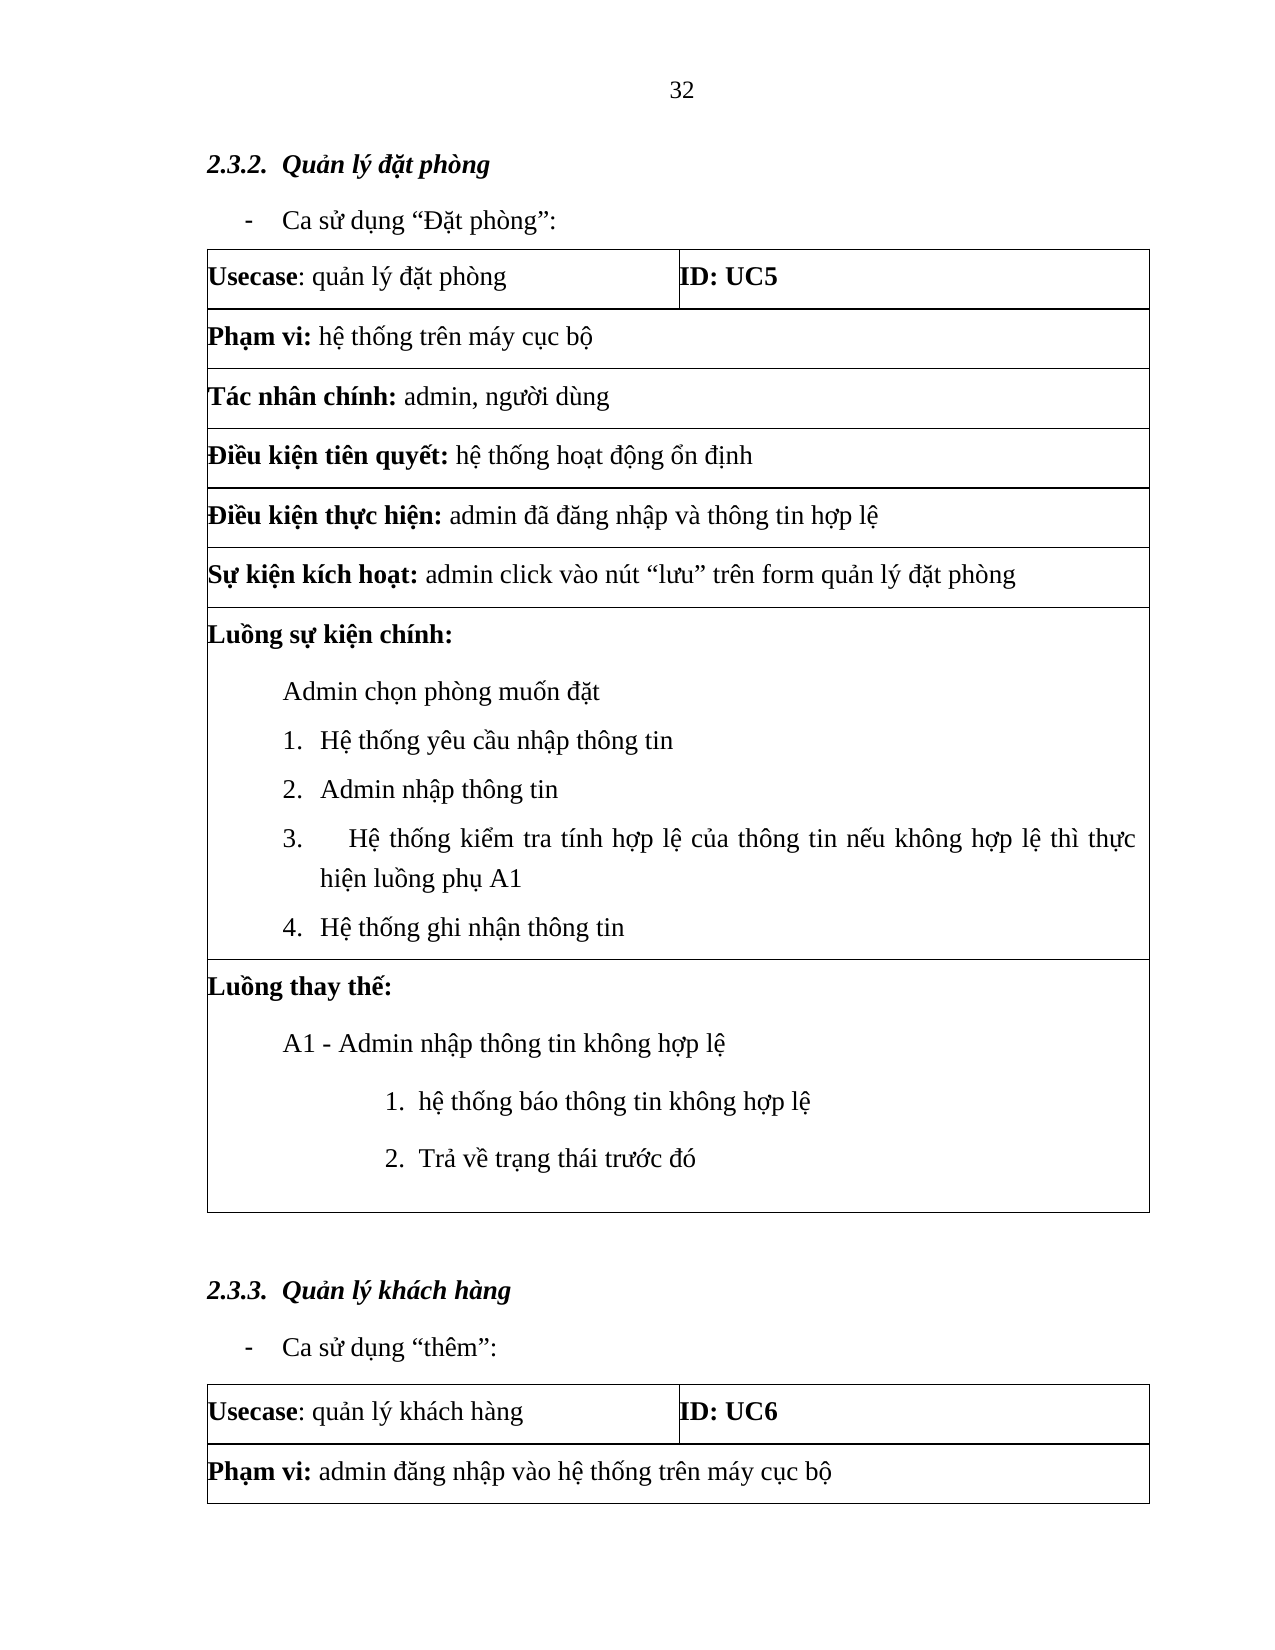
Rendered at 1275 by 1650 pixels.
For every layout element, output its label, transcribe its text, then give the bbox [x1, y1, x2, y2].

subtitle Quản lý đặt phòng [207, 148, 1157, 179]
table_header Usecase: quản lý khách hàng [208, 1385, 679, 1443]
table_cell Điều kiện thực hiện: admin đã đăng nhập và thông tin hợp lệ [208, 489, 1149, 547]
table_cell Điều kiện tiên quyết: hệ thống hoạt động ổn định [208, 429, 1149, 487]
table_cell Luồng thay thế: A1 - Admin nhập thông tin không hợp lệ 1. hệ thống báo thông tin không hợp lệ 2. Trả về trạng thái trước đó [208, 960, 1149, 1212]
list Ca sử dụng “Đặt phòng”: [244, 201, 932, 237]
table_cell Phạm vi: admin đăng nhập vào hệ thống trên máy cục bộ [208, 1445, 1149, 1503]
table_cell Tác nhân chính: admin, người dùng [208, 369, 1149, 428]
table_header ID: UC6 [680, 1385, 1149, 1443]
table_header ID: UC5 [680, 250, 1149, 308]
list Ca sử dụng “thêm”: [244, 1327, 932, 1364]
table_cell Phạm vi: hệ thống trên máy cục bộ [208, 310, 1149, 368]
table_cell Sự kiện kích hoạt: admin click vào nút “lưu” trên form quản lý đặt phòng [208, 548, 1149, 607]
table_cell Luồng sự kiện chính: Admin chọn phòng muốn đặt 1. Hệ thống yêu cầu nhập thông tin 2. Admin nhập thông tin 3. Hệ thống kiểm tra tính hợp lệ của thông tin nếu không hợp lệ thì thực hiện luồng phụ A1 4. Hệ thống ghi nhận thông tin [208, 608, 1149, 959]
table_header Usecase: quản lý đặt phòng [208, 250, 679, 308]
subtitle Quản lý khách hàng [207, 1274, 1157, 1306]
